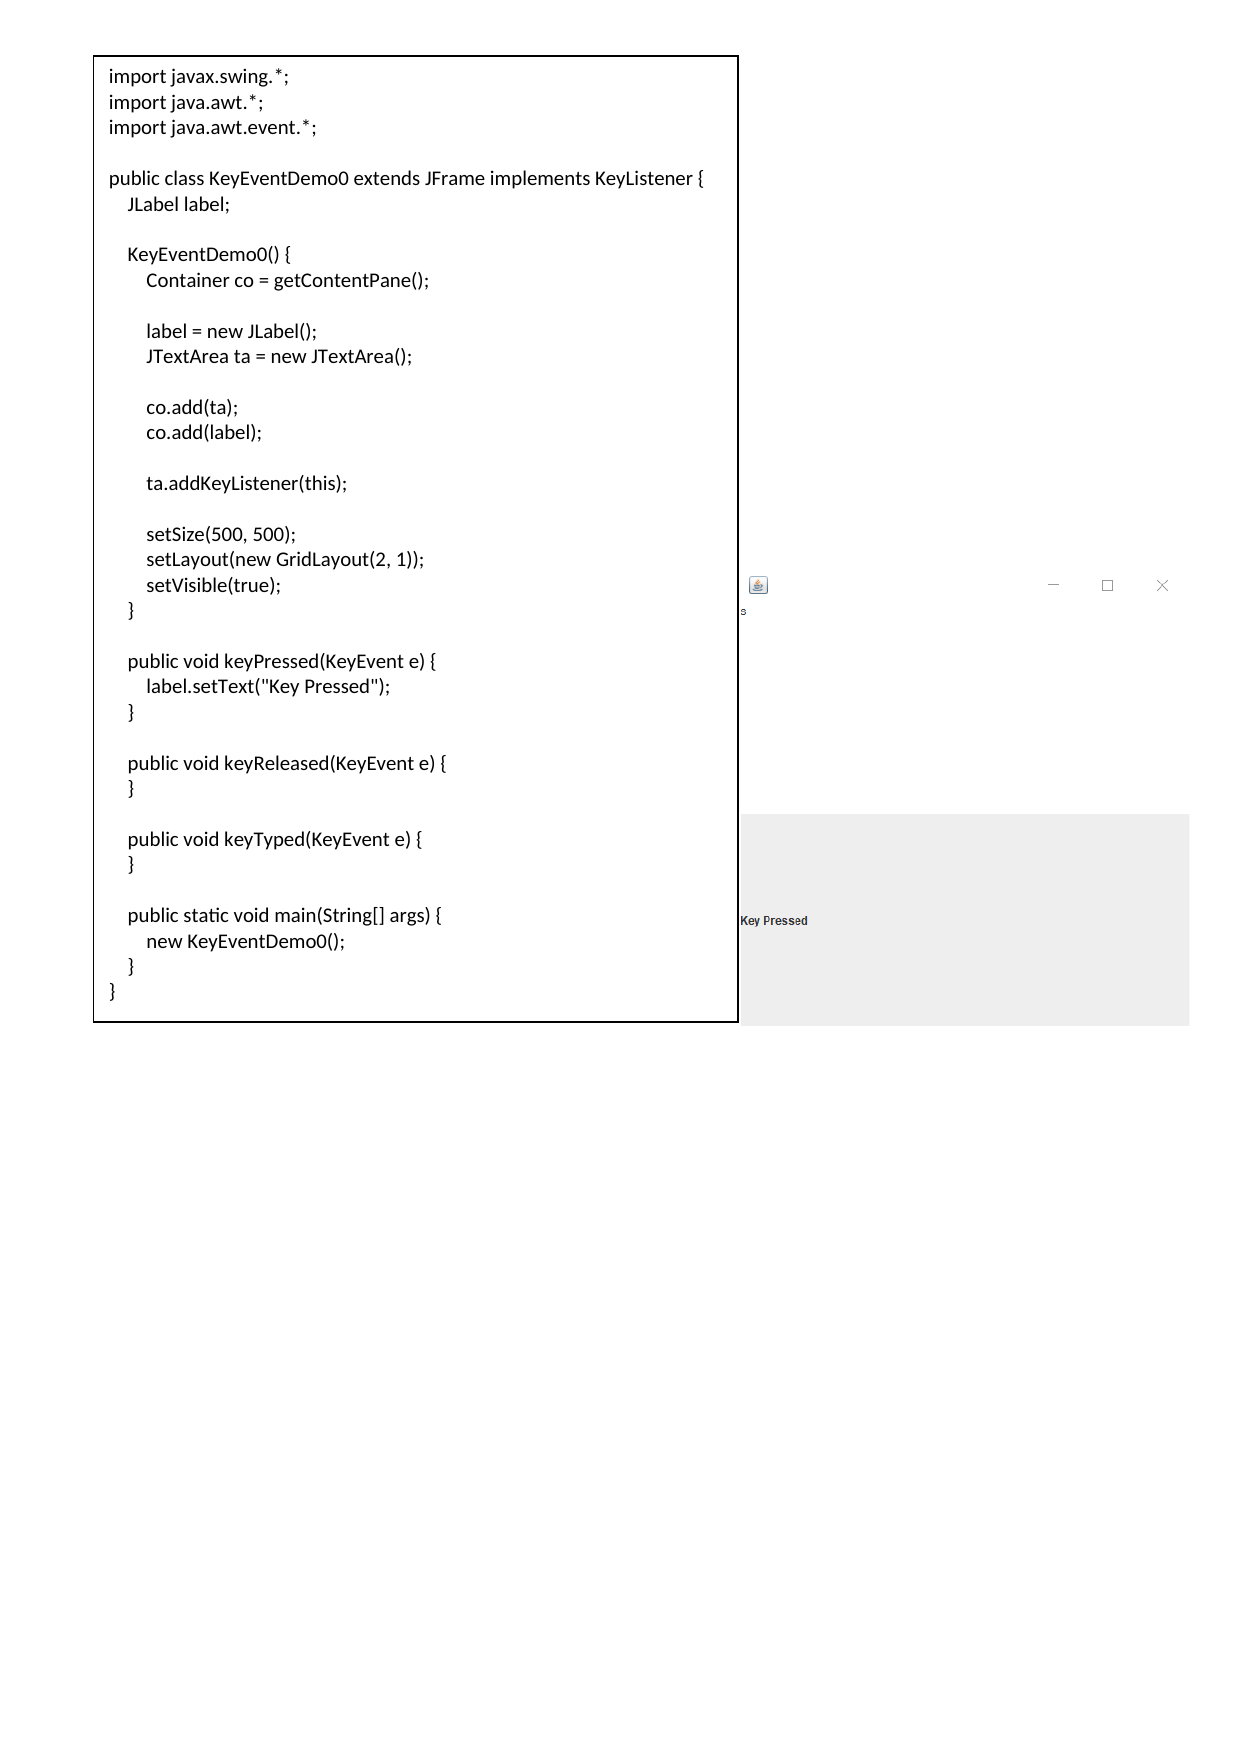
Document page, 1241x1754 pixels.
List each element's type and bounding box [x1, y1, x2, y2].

picture [740, 570, 1190, 1026]
